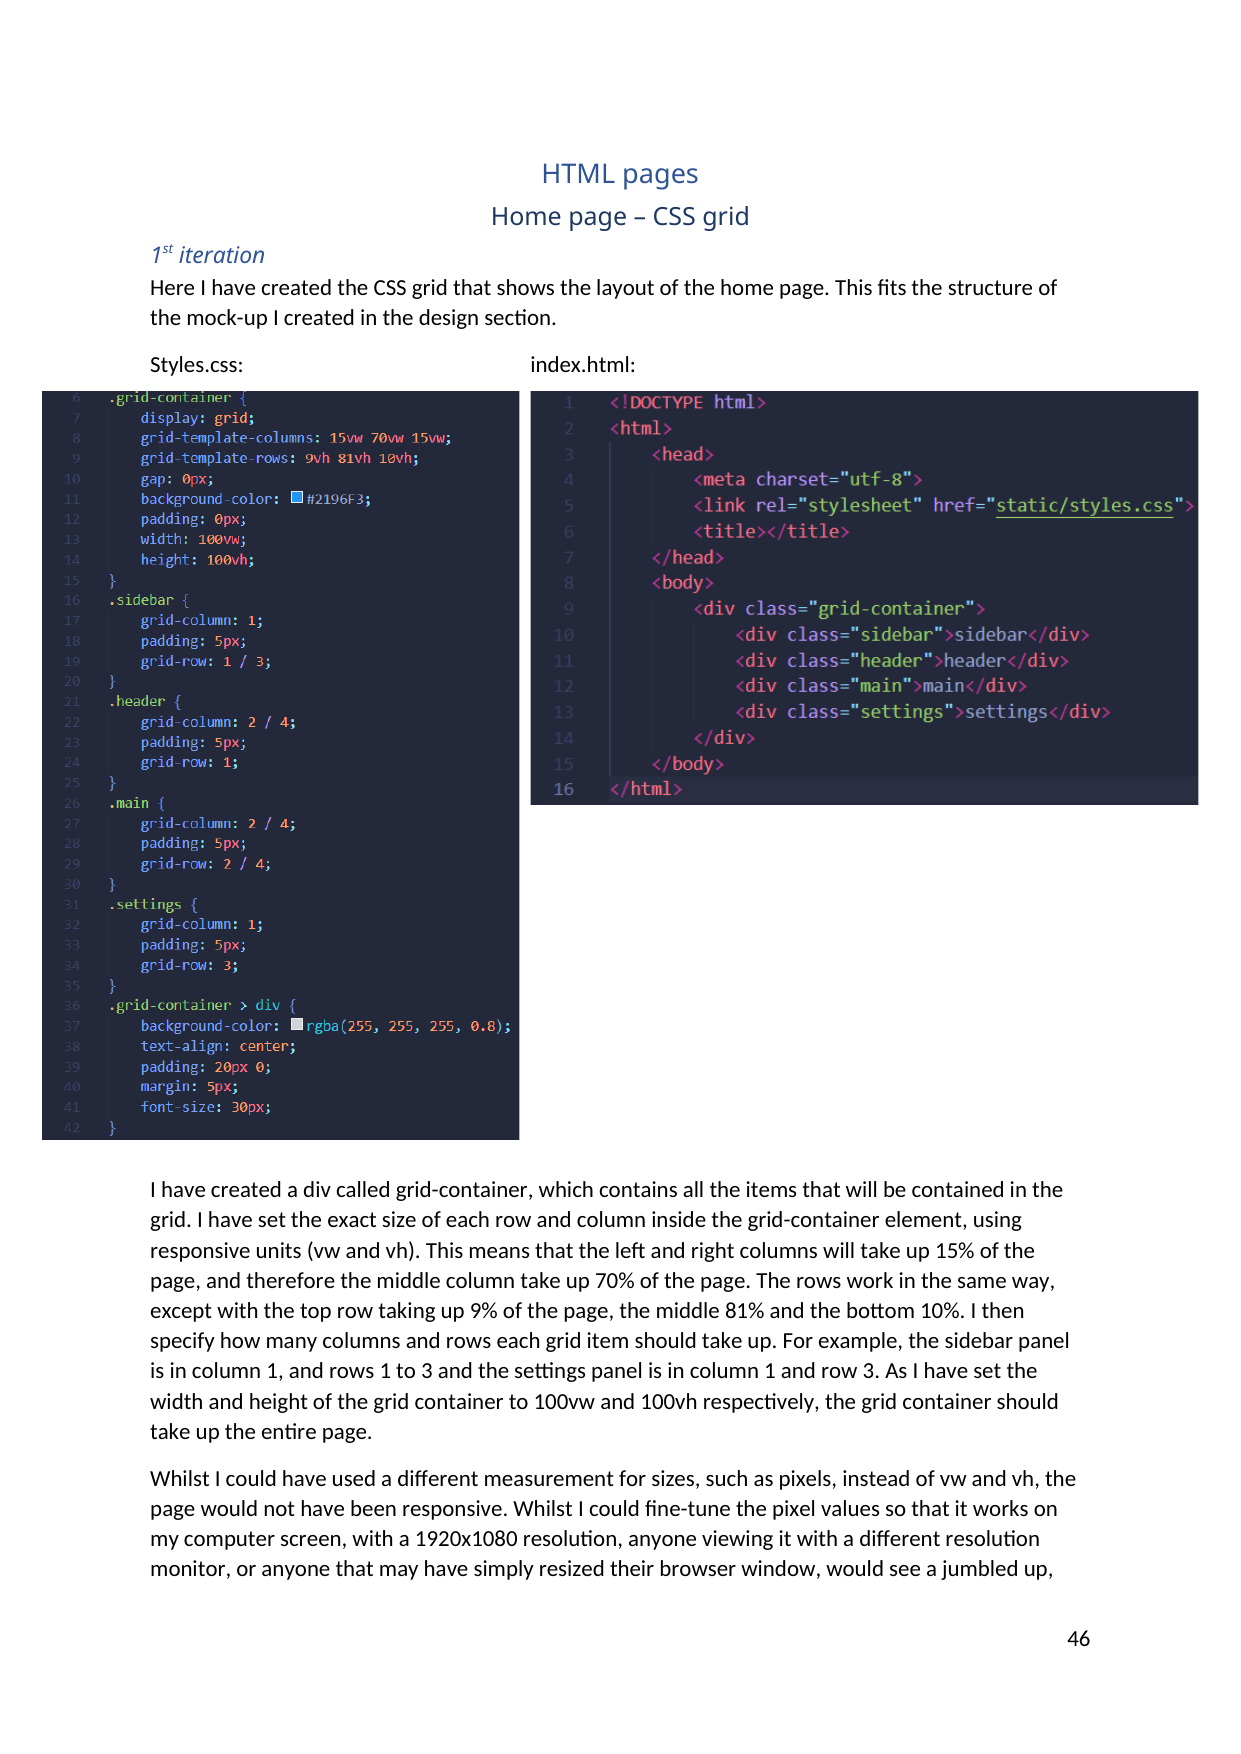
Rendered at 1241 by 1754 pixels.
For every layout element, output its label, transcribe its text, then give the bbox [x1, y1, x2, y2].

subtitle HTML pages [150, 154, 1090, 191]
picture [41, 391, 520, 1138]
text I have created a div called grid-container, which contains all the items that will be contained in the grid. I have set the exact size of each row and column inside the grid-container element, using responsive units (vw and vh). This means that the left and right columns will take up 15% of the page, and therefore the middle column take up 70% of the page. The rows work in the same way, except with the top row taking up 9% of the page, the middle 81% and the bottom 10%. I then specify how many columns and rows each grid item should take up. For example, the sidebar panel is in column 1, and rows 1 to 3 and the settings panel is in column 1 and row 3. As I have set the width and height of the grid container to 100vw and 100vh respectively, the grid container should take up the entire page. [150, 1175, 1090, 1445]
subtitle Home page – CSS grid [150, 198, 1090, 232]
text Styles.css: index.html: [150, 350, 1090, 378]
text Here I have created the CSS grid that shows the layout of the home page. This fits the structure of the mock-up I created in the design section. [150, 273, 1090, 331]
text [150, 1464, 1090, 1583]
picture [529, 391, 1199, 804]
subtitle 1st iteration [150, 239, 1090, 270]
